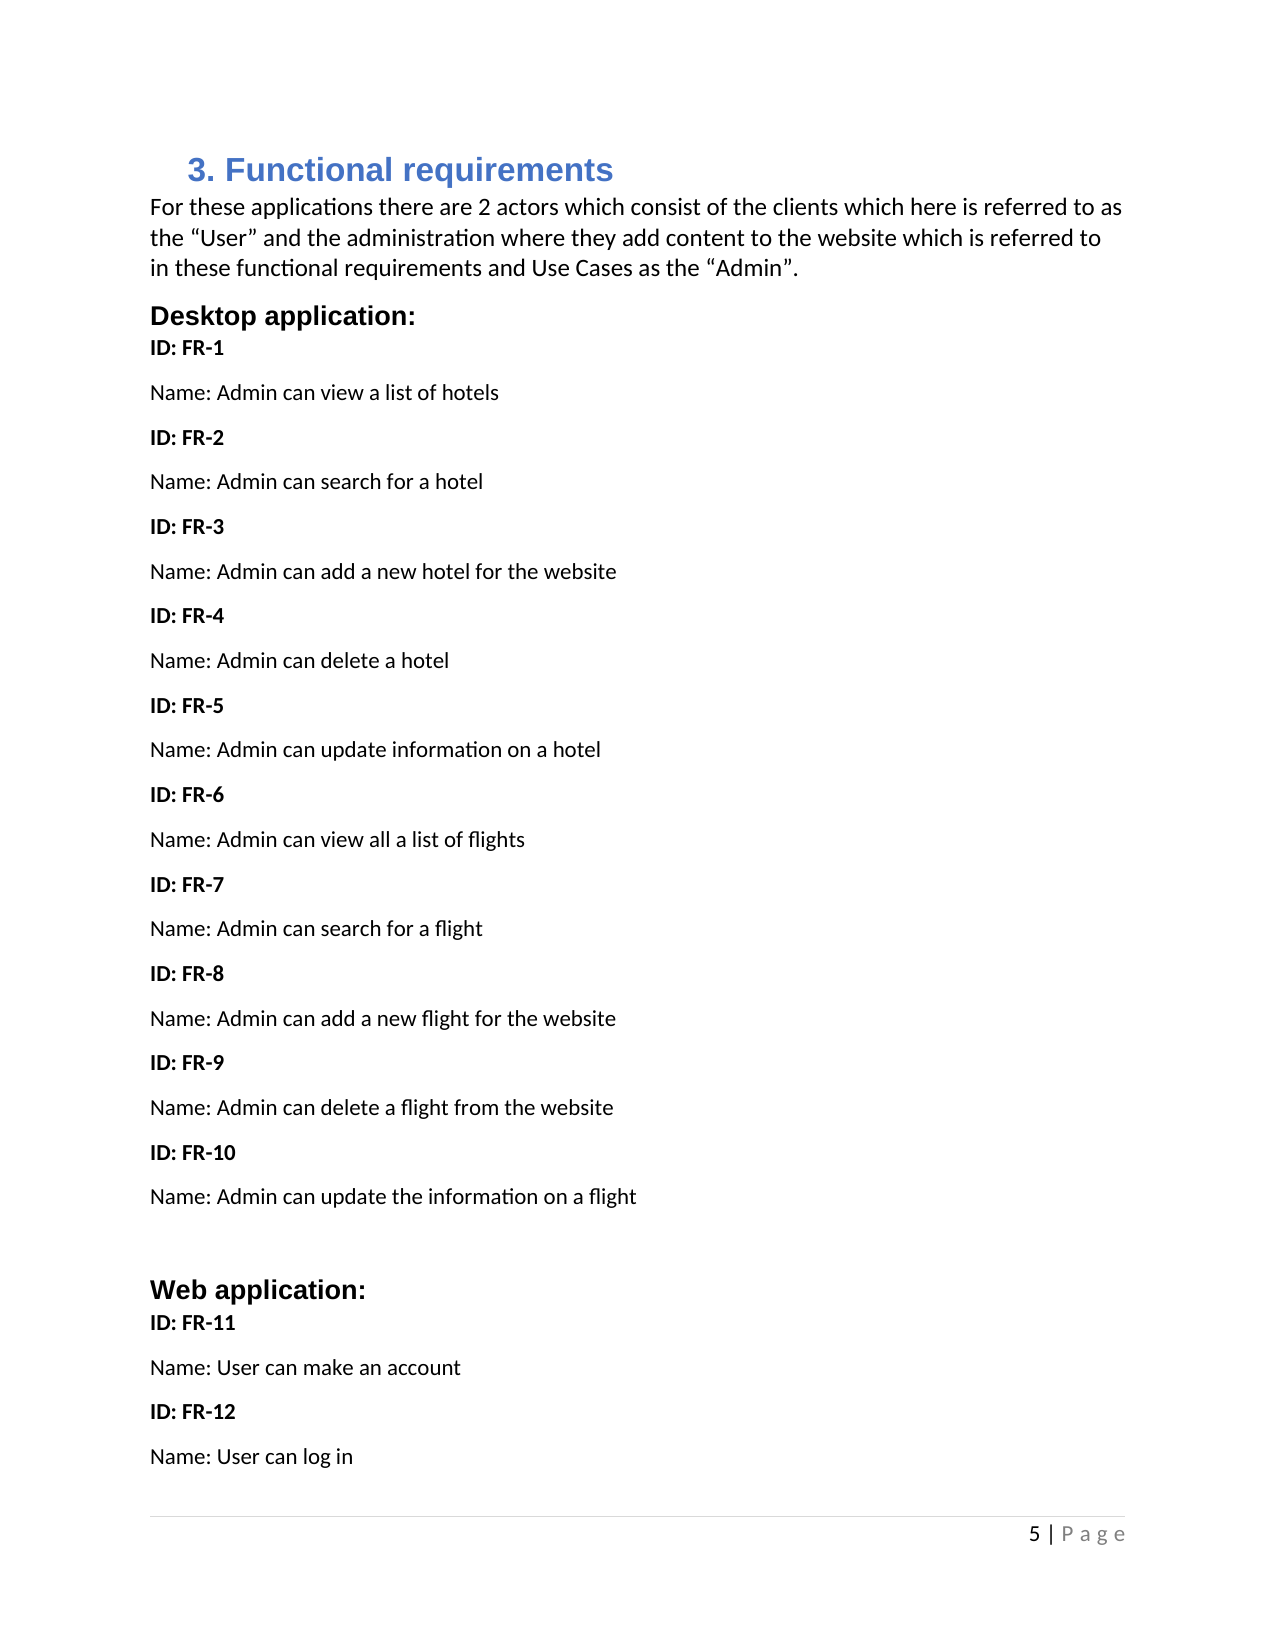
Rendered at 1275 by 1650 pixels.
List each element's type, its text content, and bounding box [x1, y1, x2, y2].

text ID: FR-12 [150, 1397, 1125, 1426]
text Name: Admin can add a new hotel for the website [150, 557, 1125, 585]
text ID: FR-9 [150, 1048, 1125, 1076]
subtitle Functional requirements [187, 150, 1125, 188]
text Name: Admin can search for a hotel [150, 467, 1125, 496]
text Name: Admin can update the information on a flight [150, 1182, 1125, 1211]
text ID: FR-10 [150, 1138, 1125, 1166]
text Name: Admin can add a new flight for the website [150, 1004, 1125, 1032]
text Name: User can make an account [150, 1353, 1125, 1381]
text ID: FR-7 [150, 870, 1125, 898]
text Name: Admin can view all a list of flights [150, 825, 1125, 853]
text Name: Admin can delete a flight from the website [150, 1093, 1125, 1121]
text ID: FR-1 [150, 333, 1125, 361]
text Name: User can log in [150, 1442, 1125, 1470]
text Name: Admin can search for a flight [150, 914, 1125, 942]
text ID: FR-8 [150, 959, 1125, 987]
text ID: FR-4 [150, 602, 1125, 629]
text Name: Admin can update information on a hotel [150, 736, 1125, 764]
text ID: FR-3 [150, 512, 1125, 540]
text ID: FR-11 [150, 1308, 1125, 1336]
subtitle Web application: [150, 1274, 1125, 1306]
text ID: FR-6 [150, 780, 1125, 808]
text ID: FR-2 [150, 423, 1125, 451]
subtitle Desktop application: [150, 300, 1125, 331]
text Name: Admin can view a list of hotels [150, 378, 1125, 406]
text ID: FR-5 [150, 691, 1125, 719]
text For these applications there are 2 actors which consist of the clients which here is referred to as the “User” and the administration where they add content to the website which is referred to in these functional requirements and Use Cases as the “Admin”. [150, 191, 1125, 283]
text Name: Admin can delete a hotel [150, 646, 1125, 674]
